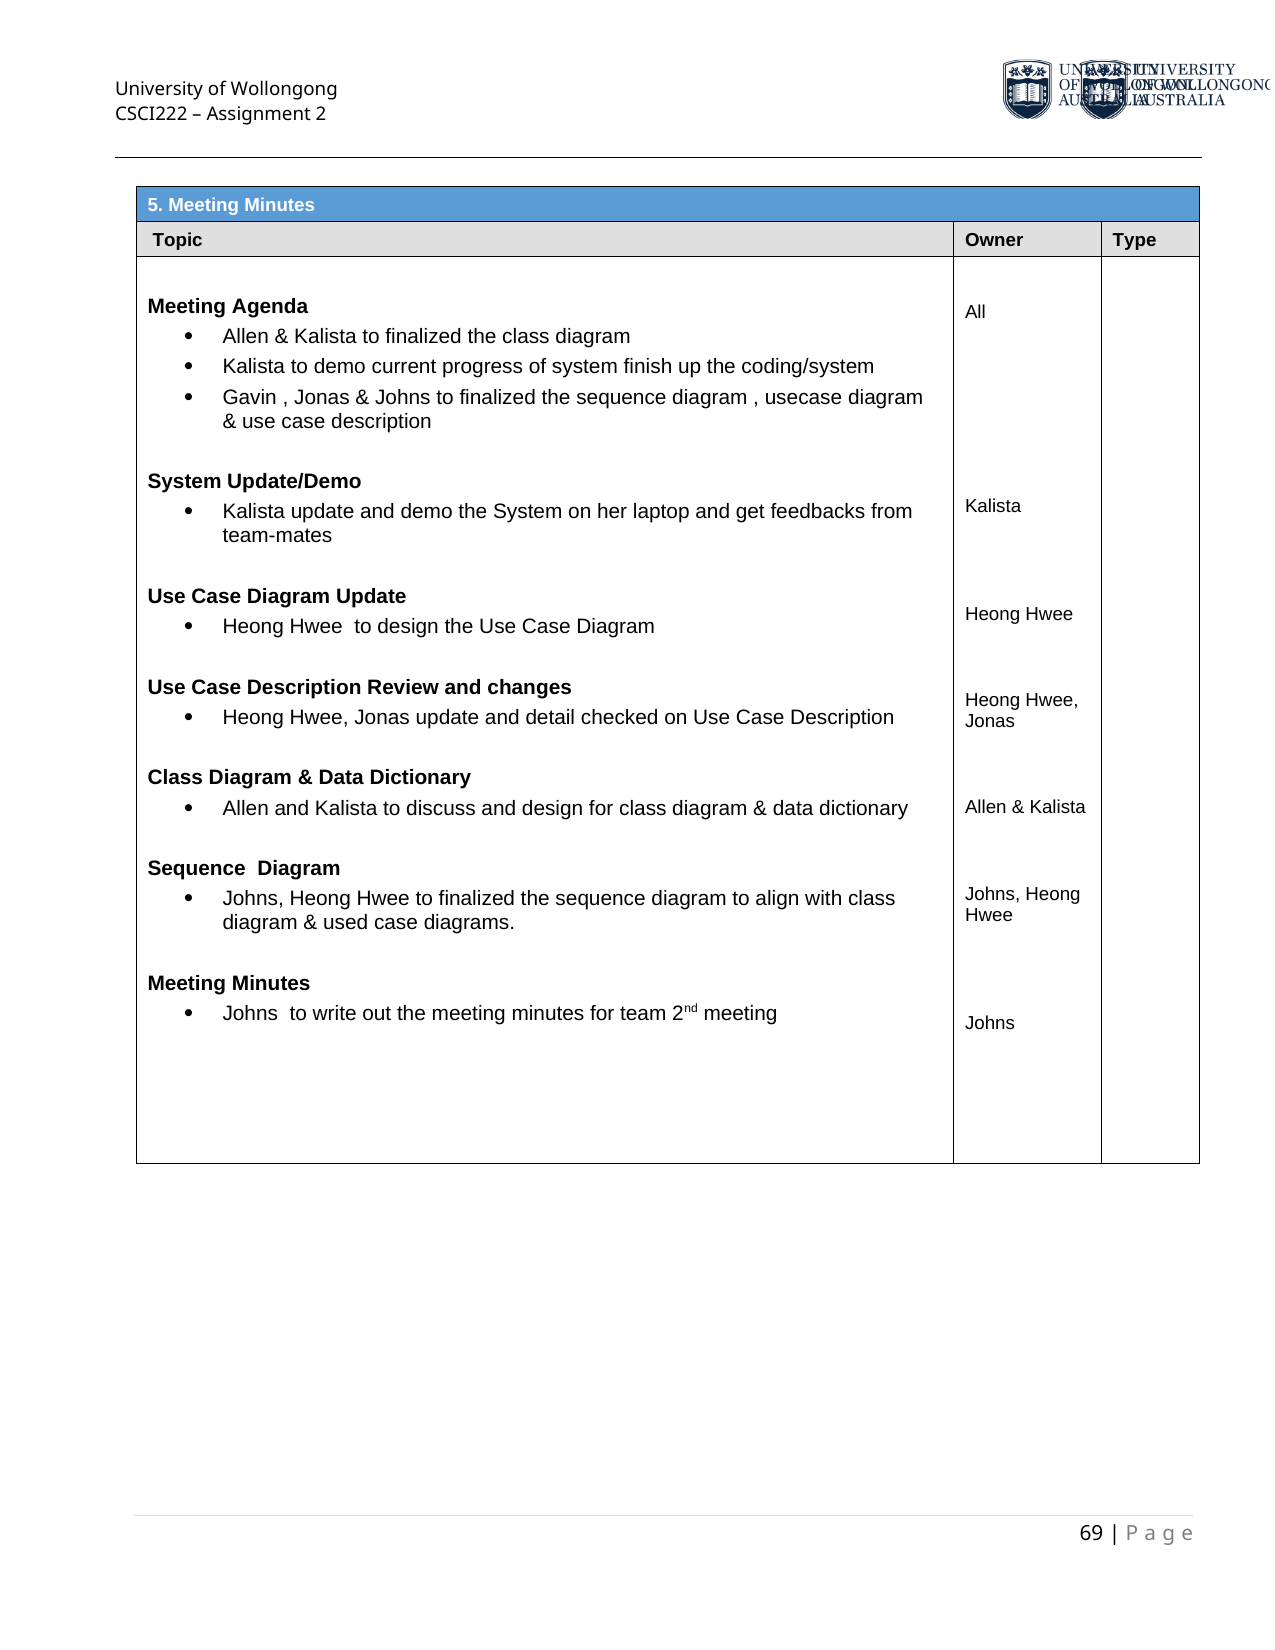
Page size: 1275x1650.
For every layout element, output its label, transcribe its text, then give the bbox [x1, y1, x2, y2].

table_cell Topic [137, 222, 953, 256]
table_header 5. Meeting Minutes [137, 187, 1199, 221]
picture [1003, 59, 1271, 119]
table_cell Owner [954, 222, 1101, 256]
table_cell All Kalista Heong Hwee Heong Hwee, Jonas Allen & Kalista Johns, Heong Hwee Johns [954, 257, 1101, 1163]
table_cell Type [1102, 222, 1199, 256]
table_cell Meeting Agenda Allen & Kalista to finalized the class diagram Kalista to demo current progress of system finish up the coding/system Gavin , Jonas & Johns to finalized the sequence diagram , usecase diagram & use case description System Update/Demo Kalista update and demo the System on her laptop and get feedbacks from team-mates Use Case Diagram Update Heong Hwee to design the Use Case Diagram Use Case Description Review and changes Heong Hwee, Jonas update and detail checked on Use Case Description Class Diagram & Data Dictionary Allen and Kalista to discuss and design for class diagram & data dictionary Sequence Diagram Johns, Heong Hwee to finalized the sequence diagram to align with class diagram & used case diagrams. Meeting Minutes Johns to write out the meeting minutes for team 2nd meeting [137, 257, 953, 1163]
table_cell [1102, 257, 1199, 1163]
